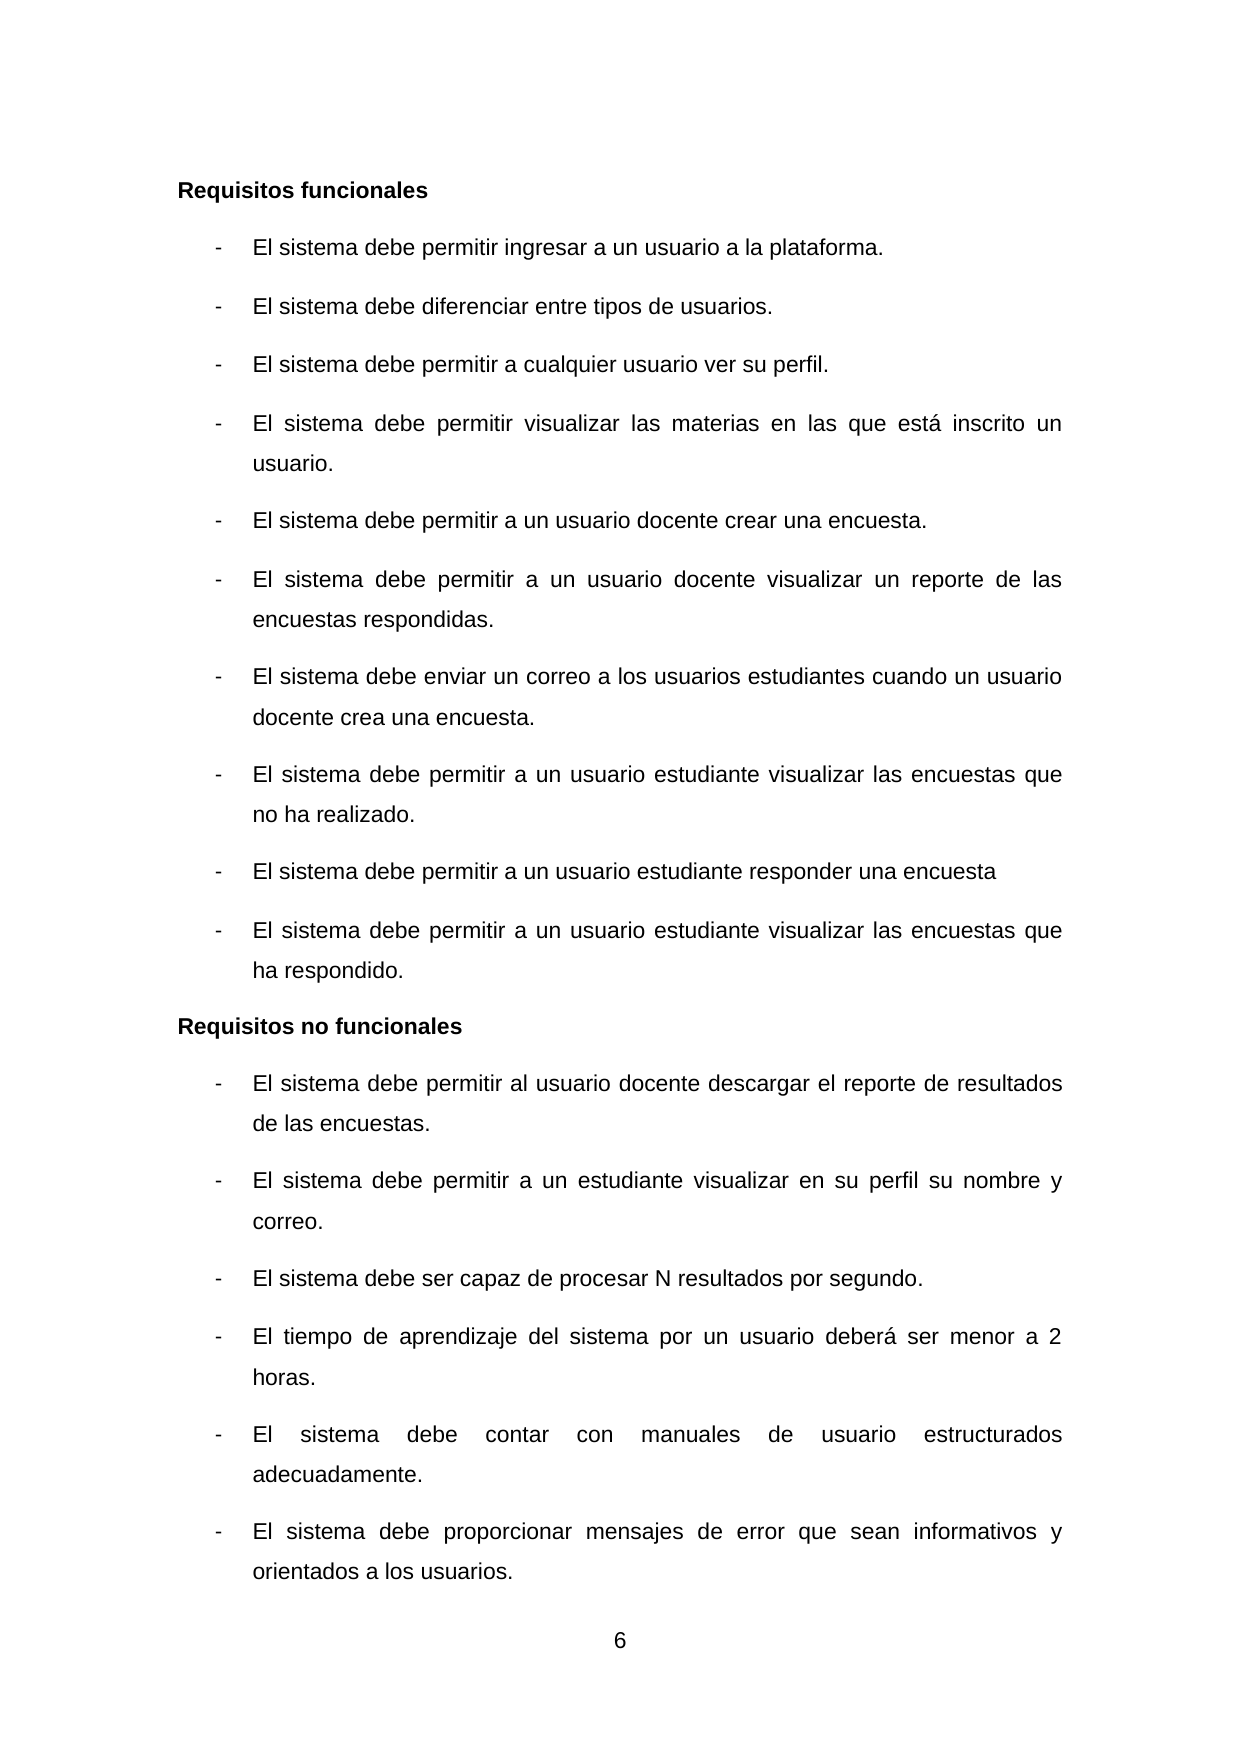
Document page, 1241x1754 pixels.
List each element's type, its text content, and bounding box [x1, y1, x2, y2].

list El sistema debe permitir a un usuario docente visualizar un reporte de las encuestas respondidas. [215, 565, 1063, 633]
list El sistema debe enviar un correo a los usuarios estudiantes cuando un usuario docente crea una encuesta. [215, 662, 1063, 730]
list El sistema debe proporcionar mensajes de error que sean informativos y orientados a los usuarios. [215, 1517, 1063, 1584]
text Requisitos no funcionales [177, 1013, 1063, 1039]
list El sistema debe permitir ingresar a un usuario a la plataforma. [215, 233, 1063, 261]
list El sistema debe permitir visualizar las materias en las que está inscrito un usuario. [215, 409, 1063, 477]
list El sistema debe permitir a cualquier usuario ver su perfil. [215, 351, 1063, 379]
list El sistema debe permitir a un usuario estudiante visualizar las encuestas que ha respondido. [215, 916, 1063, 983]
list El sistema debe permitir a un usuario estudiante visualizar las encuestas que no ha realizado. [215, 760, 1063, 827]
list El sistema debe contar con manuales de usuario estructurados adecuadamente. [215, 1420, 1063, 1487]
list El tiempo de aprendizaje del sistema por un usuario deberá ser menor a 2 horas. [215, 1322, 1063, 1390]
list El sistema debe permitir a un estudiante visualizar en su perfil su nombre y correo. [215, 1166, 1063, 1234]
list El sistema debe diferenciar entre tipos de usuarios. [215, 292, 1063, 320]
text Requisitos funcionales [177, 177, 1063, 203]
list El sistema debe ser capaz de procesar N resultados por segundo. [215, 1264, 1063, 1292]
list El sistema debe permitir a un usuario docente crear una encuesta. [215, 507, 1063, 534]
list El sistema debe permitir a un usuario estudiante responder una encuesta [215, 857, 1063, 885]
list El sistema debe permitir al usuario docente descargar el reporte de resultados de las encuestas. [215, 1069, 1063, 1137]
